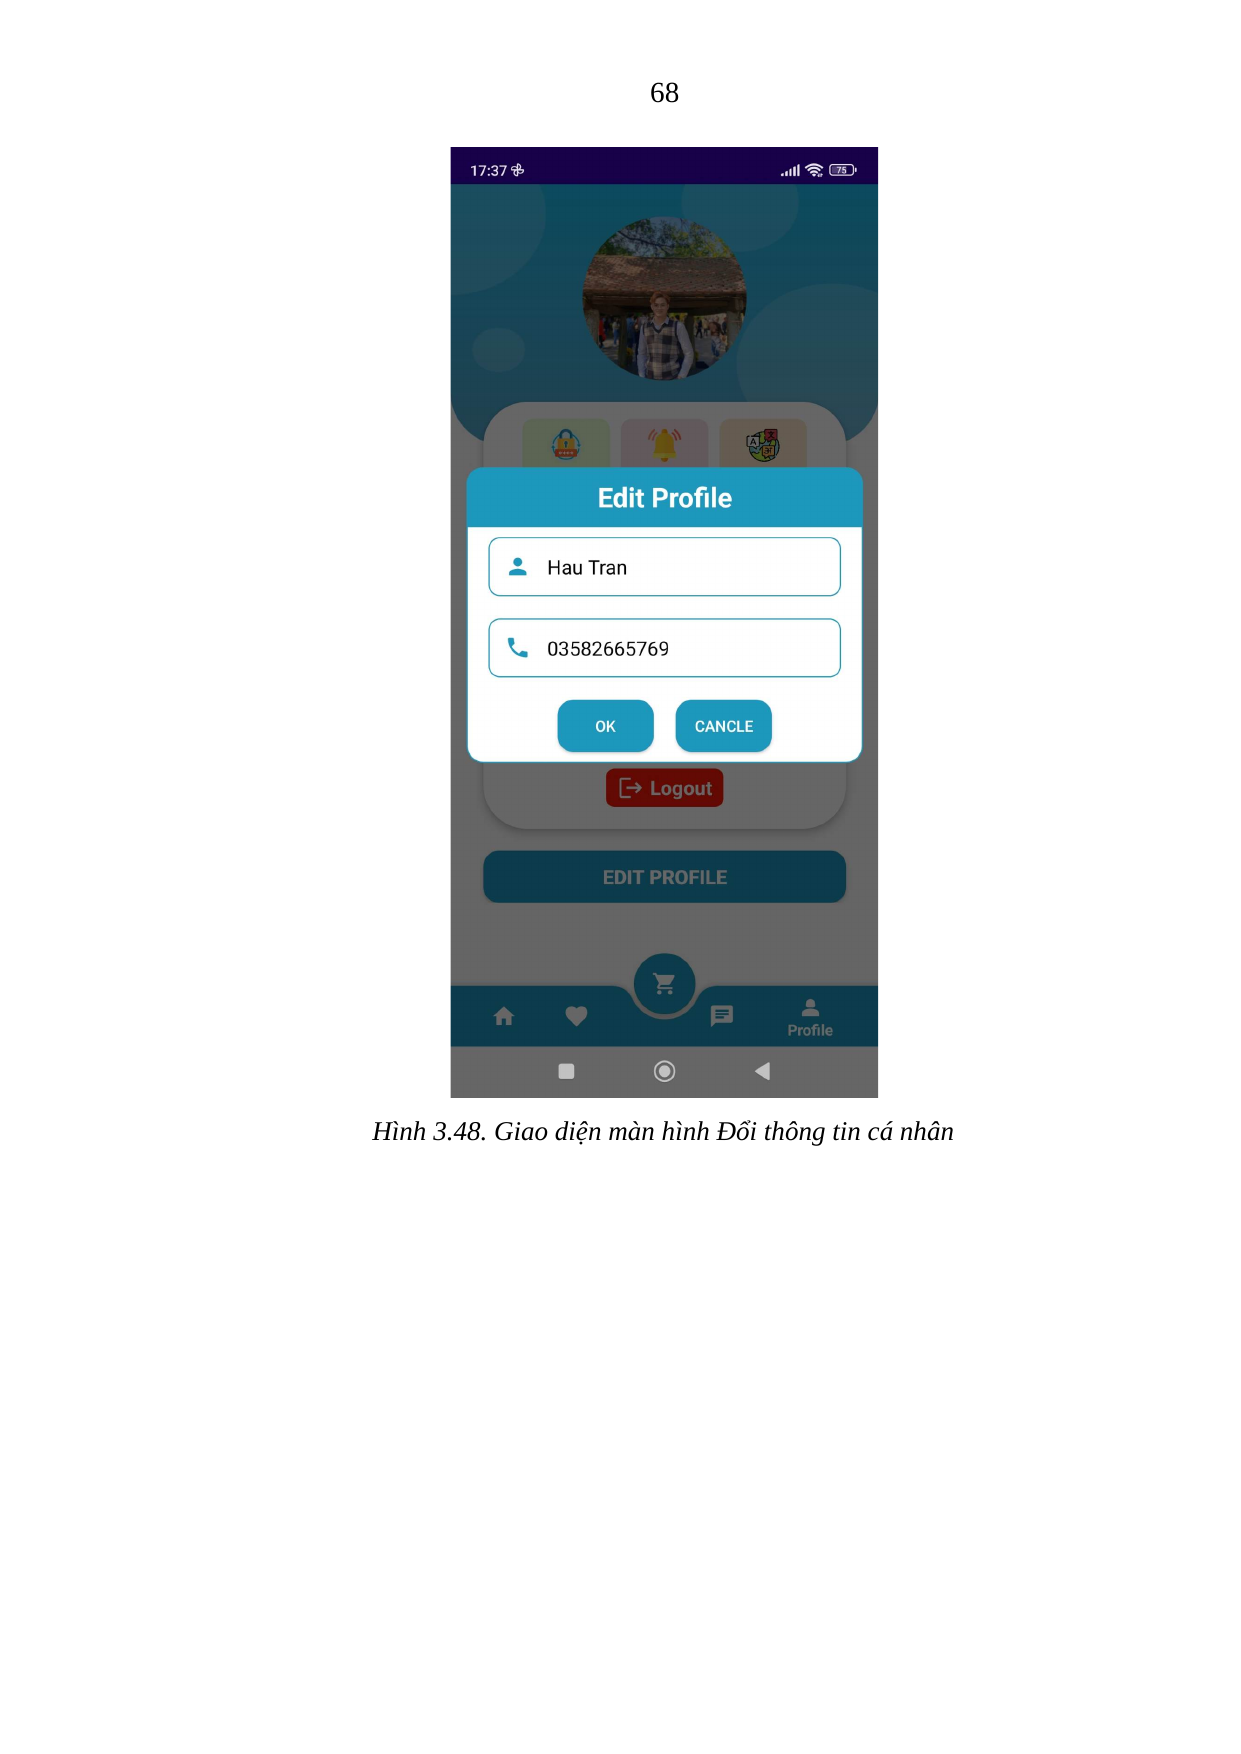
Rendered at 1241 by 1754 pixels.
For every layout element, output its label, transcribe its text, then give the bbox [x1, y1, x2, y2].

picture [450, 147, 879, 1098]
